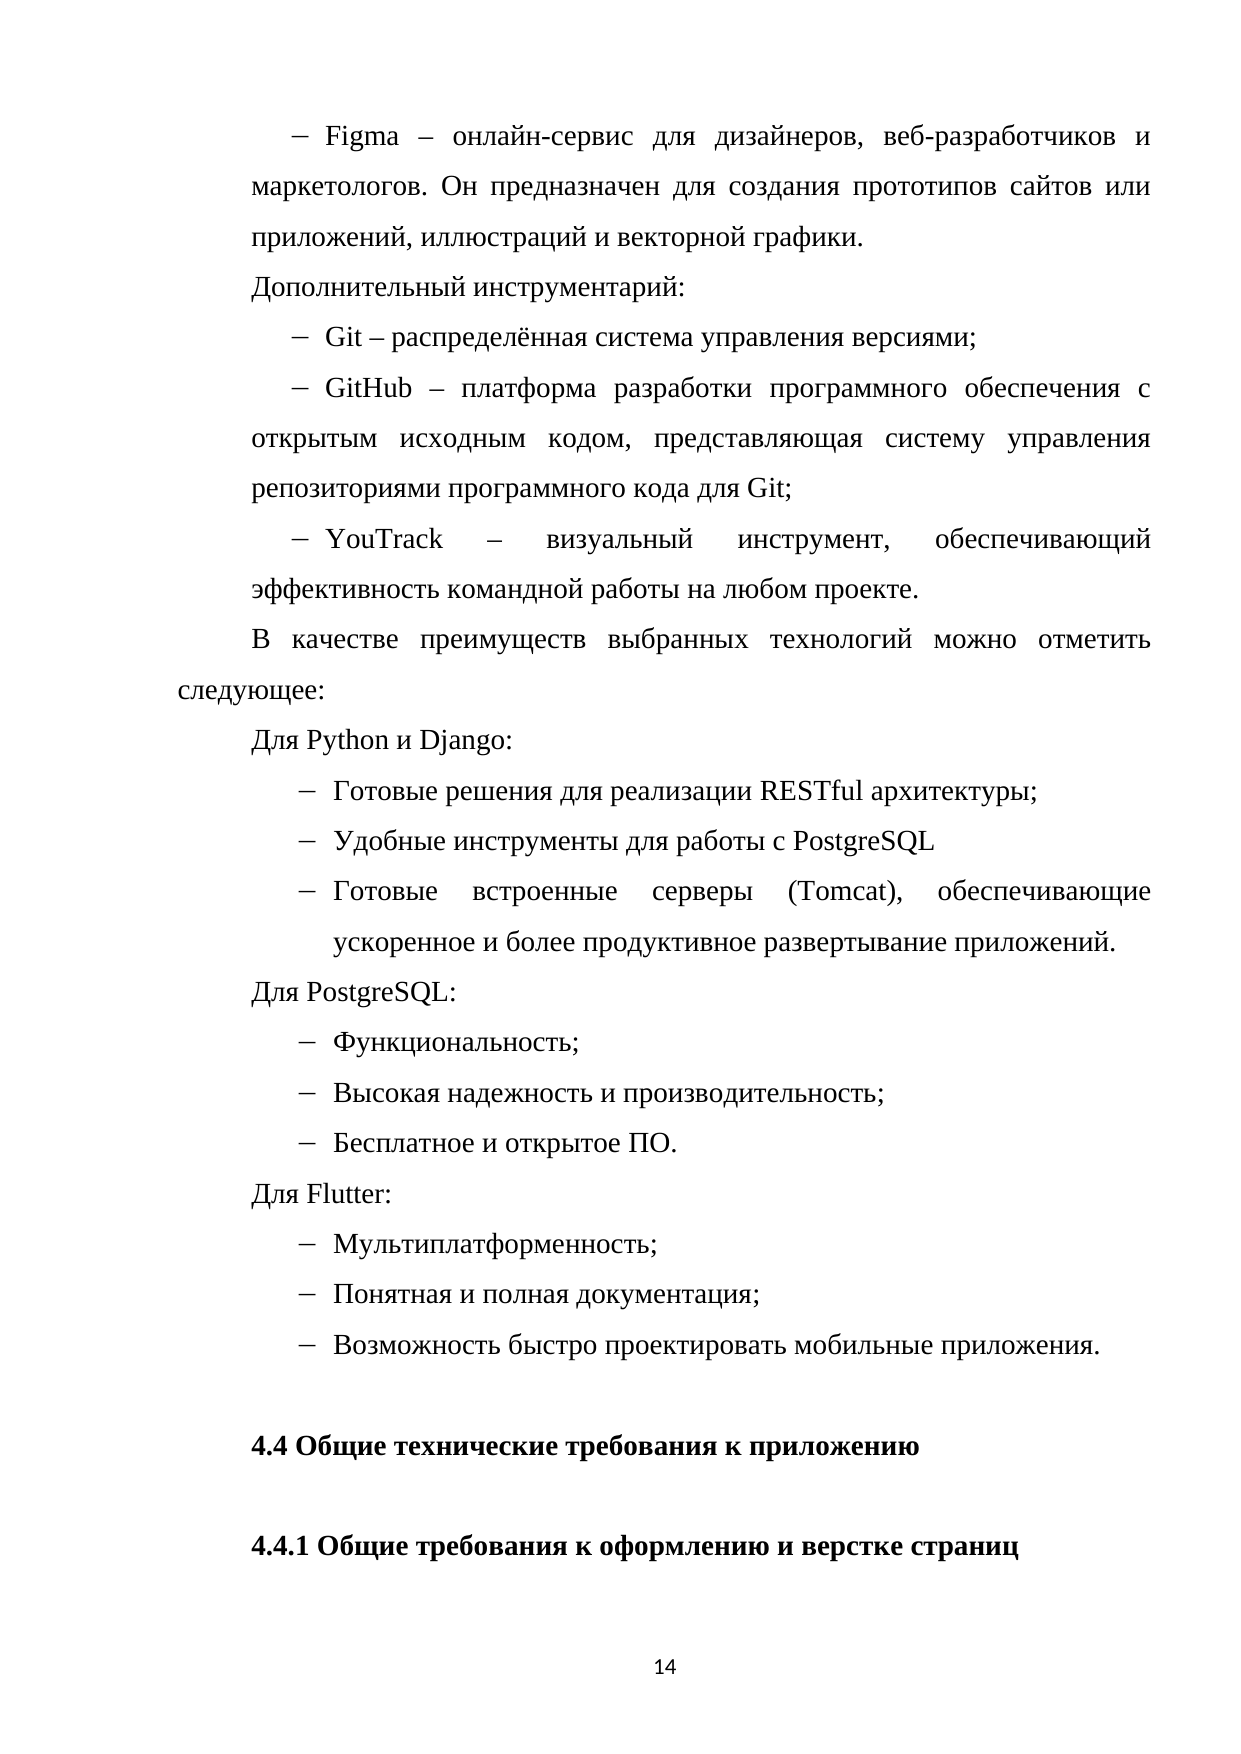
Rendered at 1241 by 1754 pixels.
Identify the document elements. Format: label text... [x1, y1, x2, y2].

text Функциональность; [295, 1024, 1152, 1058]
text GitHub – платформа разработки программного обеспечения с открытым исходным кодом, представляющая систему управления репозиториями программного кода для Git; [251, 370, 1152, 504]
text Бесплатное и открытое ПО. [295, 1125, 1152, 1159]
text Для Python и Django: [177, 722, 1152, 756]
text Figma – онлайн-сервис для дизайнеров, веб-разработчиков и маркетологов. Он предназначен для создания прототипов сайтов или приложений, иллюстраций и векторной графики. [251, 118, 1152, 252]
text Удобные инструменты для работы с PostgreSQL [295, 823, 1152, 857]
text Общие требования к оформлению и верстке страниц [215, 1528, 1152, 1562]
text Высокая надежность и производительность; [295, 1075, 1152, 1108]
text Мультиплатформенность; [295, 1226, 1152, 1260]
text Для PostgreSQL: [177, 974, 1152, 1008]
text Готовые встроенные серверы (Tomcat), обеспечивающие ускоренное и более продуктивное развертывание приложений. [295, 873, 1152, 957]
text Общие технические требования к приложению [215, 1428, 1152, 1461]
text В качестве преимуществ выбранных технологий можно отметить следующее: [177, 622, 1152, 706]
text Возможность быстро проектировать мобильные приложения. [295, 1327, 1152, 1361]
text Понятная и полная документация; [295, 1276, 1152, 1310]
text Готовые решения для реализации RESTful архитектуры; [295, 773, 1152, 806]
text Git – распределённая система управления версиями; [251, 319, 1152, 353]
text Для Flutter: [177, 1176, 1152, 1209]
text Дополнительный инструментарий: [177, 269, 1152, 303]
text YouTrack – визуальный инструмент, обеспечивающий эффективность командной работы на любом проекте. [251, 521, 1152, 605]
